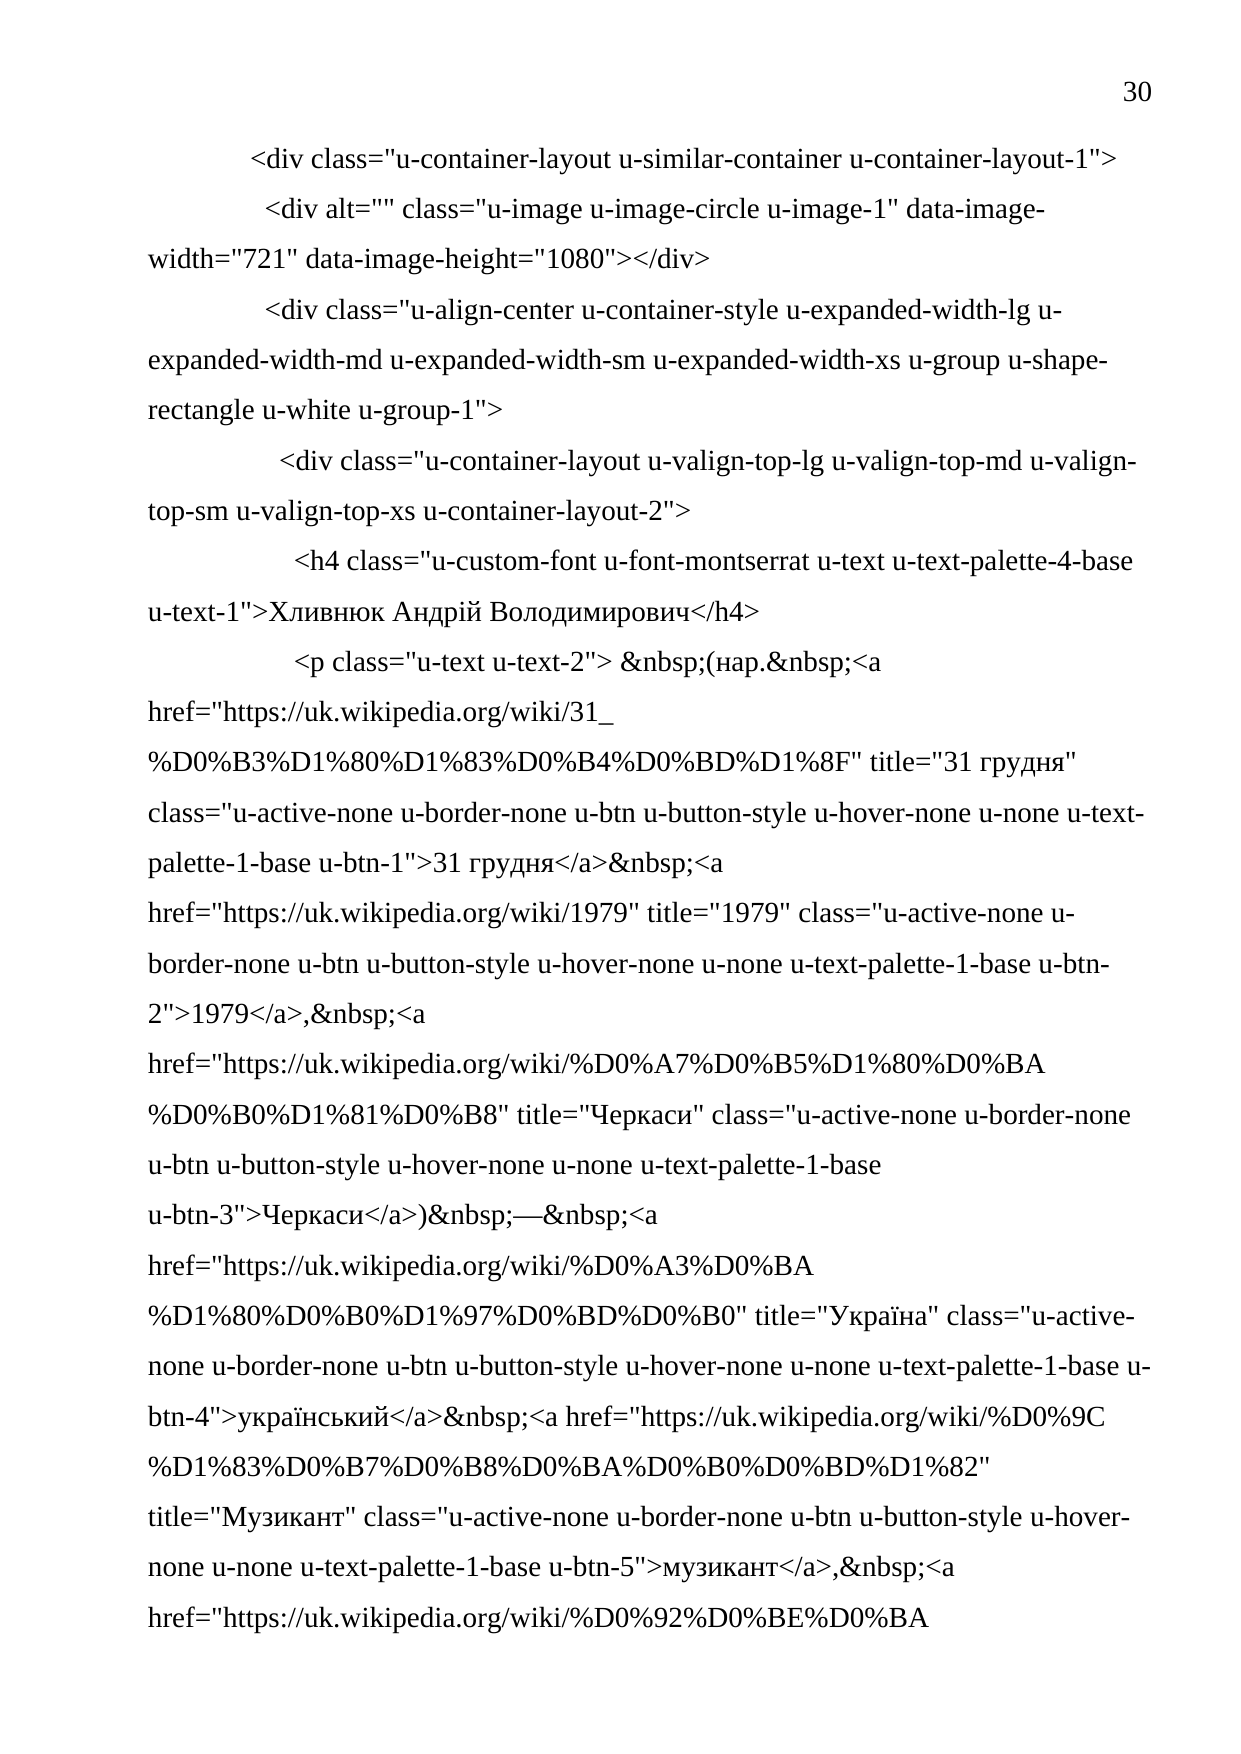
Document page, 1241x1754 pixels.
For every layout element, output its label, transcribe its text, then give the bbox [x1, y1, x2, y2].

text <div alt="" class="u-image u-image-circle u-image-1" data-image-width="721" data-image-height="1080"></div> [148, 191, 1152, 275]
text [148, 644, 1152, 1633]
text <h4 class="u-custom-font u-font-montserrat u-text u-text-palette-4-base u-text-1">Хливнюк Андрій Володимирович</h4> [148, 543, 1152, 627]
text <div class="u-align-center u-container-style u-expanded-width-lg u-expanded-width-md u-expanded-width-sm u-expanded-width-xs u-group u-shape-rectangle u-white u-group-1"> [148, 292, 1152, 426]
text <div class="u-container-layout u-similar-container u-container-layout-1"> [148, 141, 1152, 174]
text <div class="u-container-layout u-valign-top-lg u-valign-top-md u-valign-top-sm u-valign-top-xs u-container-layout-2"> [148, 443, 1152, 527]
